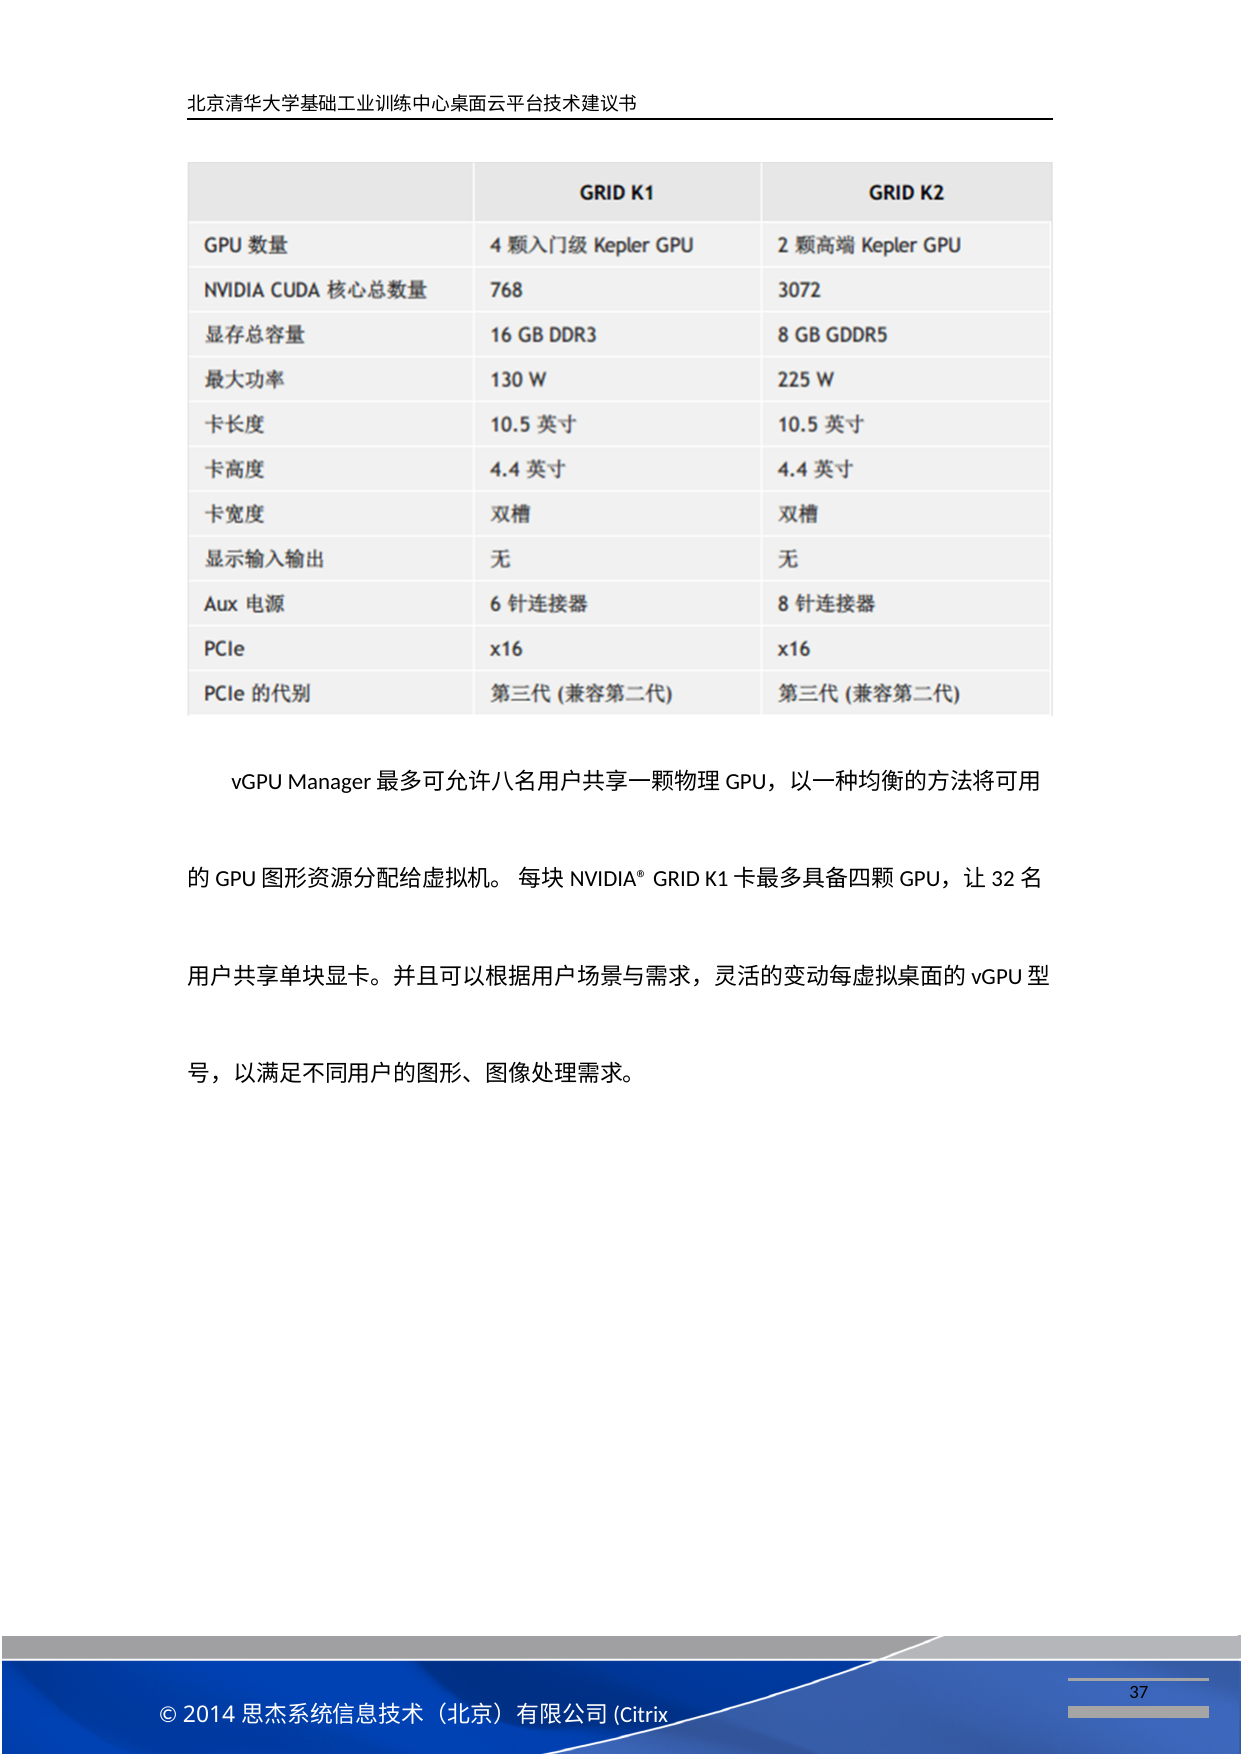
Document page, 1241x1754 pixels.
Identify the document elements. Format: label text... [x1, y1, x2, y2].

picture [187, 162, 1053, 716]
picture [3, 1635, 1241, 1754]
text vGPU Manager 最多可允许八名用户共享一颗物理 GPU，以一种均衡的方法将可用的 GPU 图形资源分配给虚拟机。 每块 NVIDIA® GRID K1 卡最多具备四颗 GPU，让 32 名用户共享单块显卡。并且可以根据用户场景与需求，灵活的变动每虚拟桌面的vGPU型号，以满足不同用户的图形、图像处理需求。 [187, 747, 1053, 1104]
